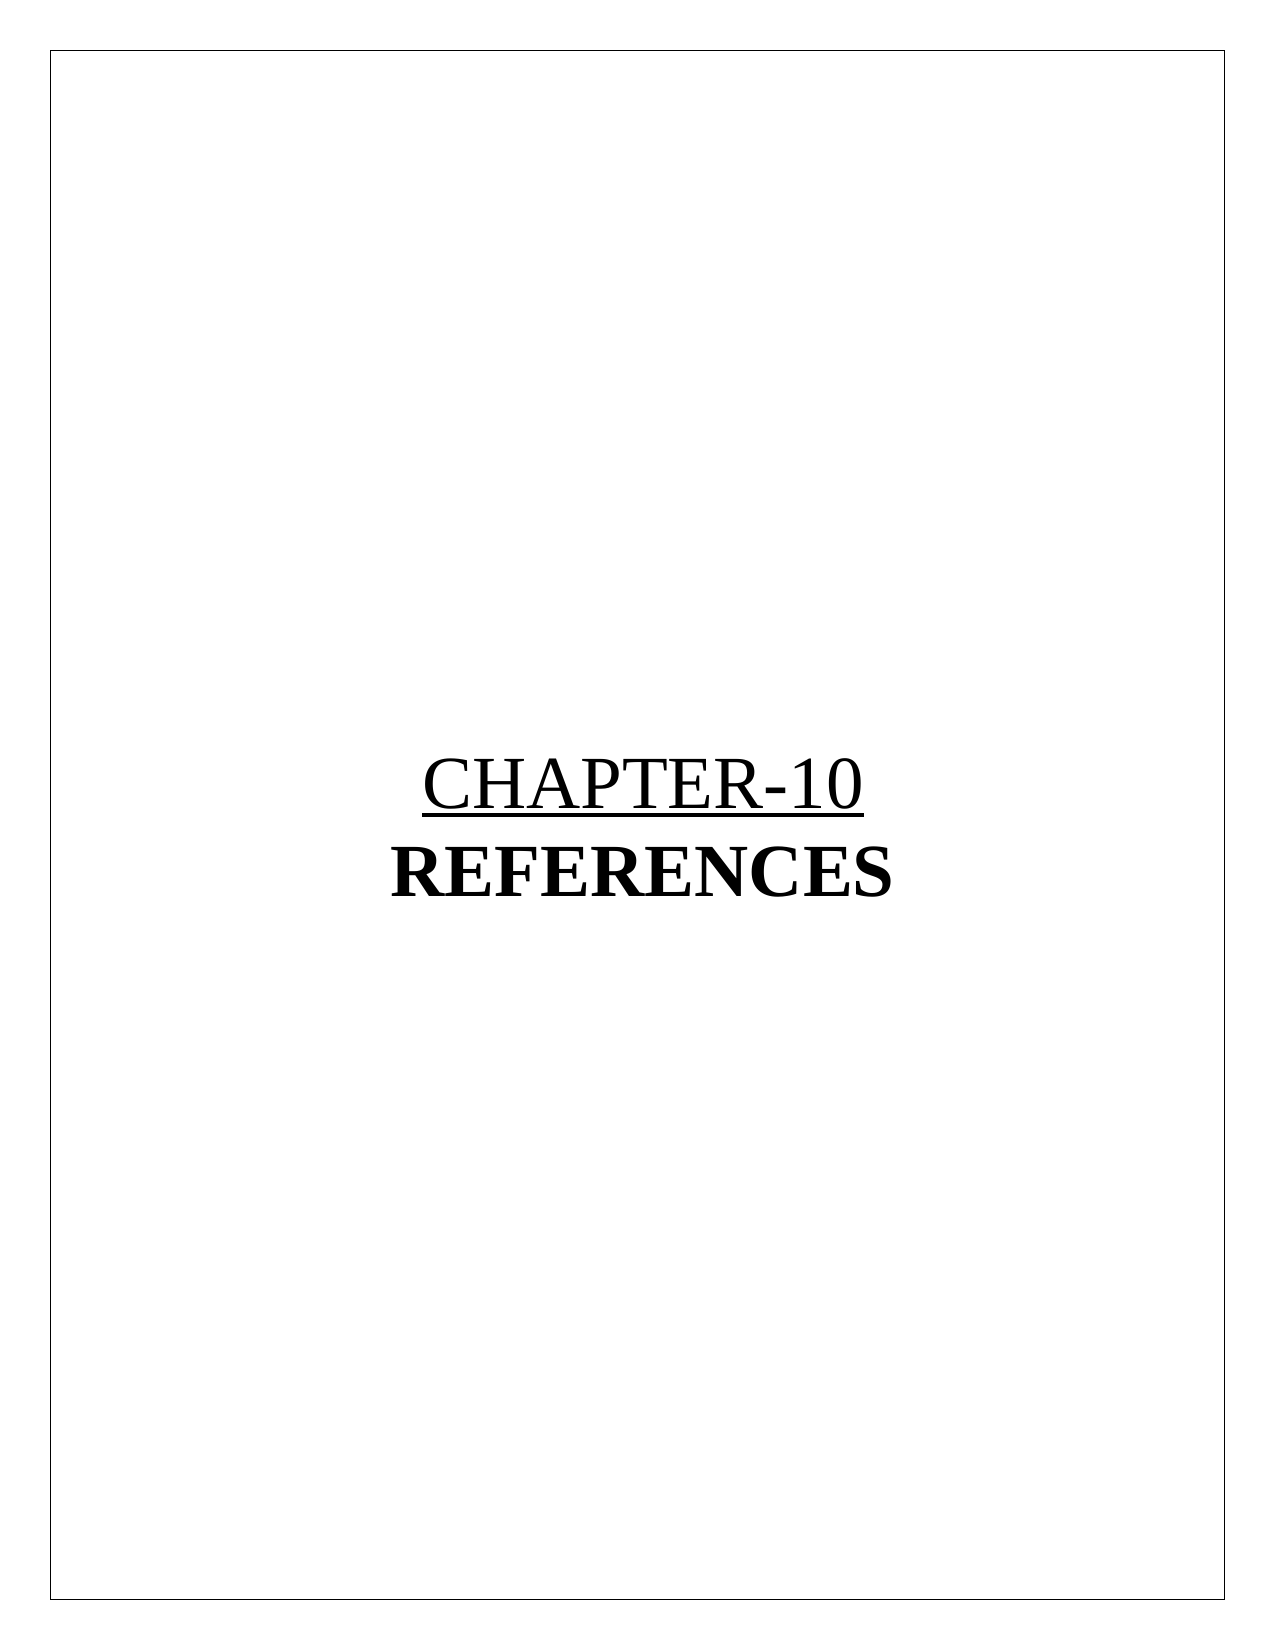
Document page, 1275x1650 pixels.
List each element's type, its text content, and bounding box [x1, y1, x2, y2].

subtitle REFERENCES [147, 826, 1138, 912]
text CHAPTER-10 [147, 739, 1138, 825]
